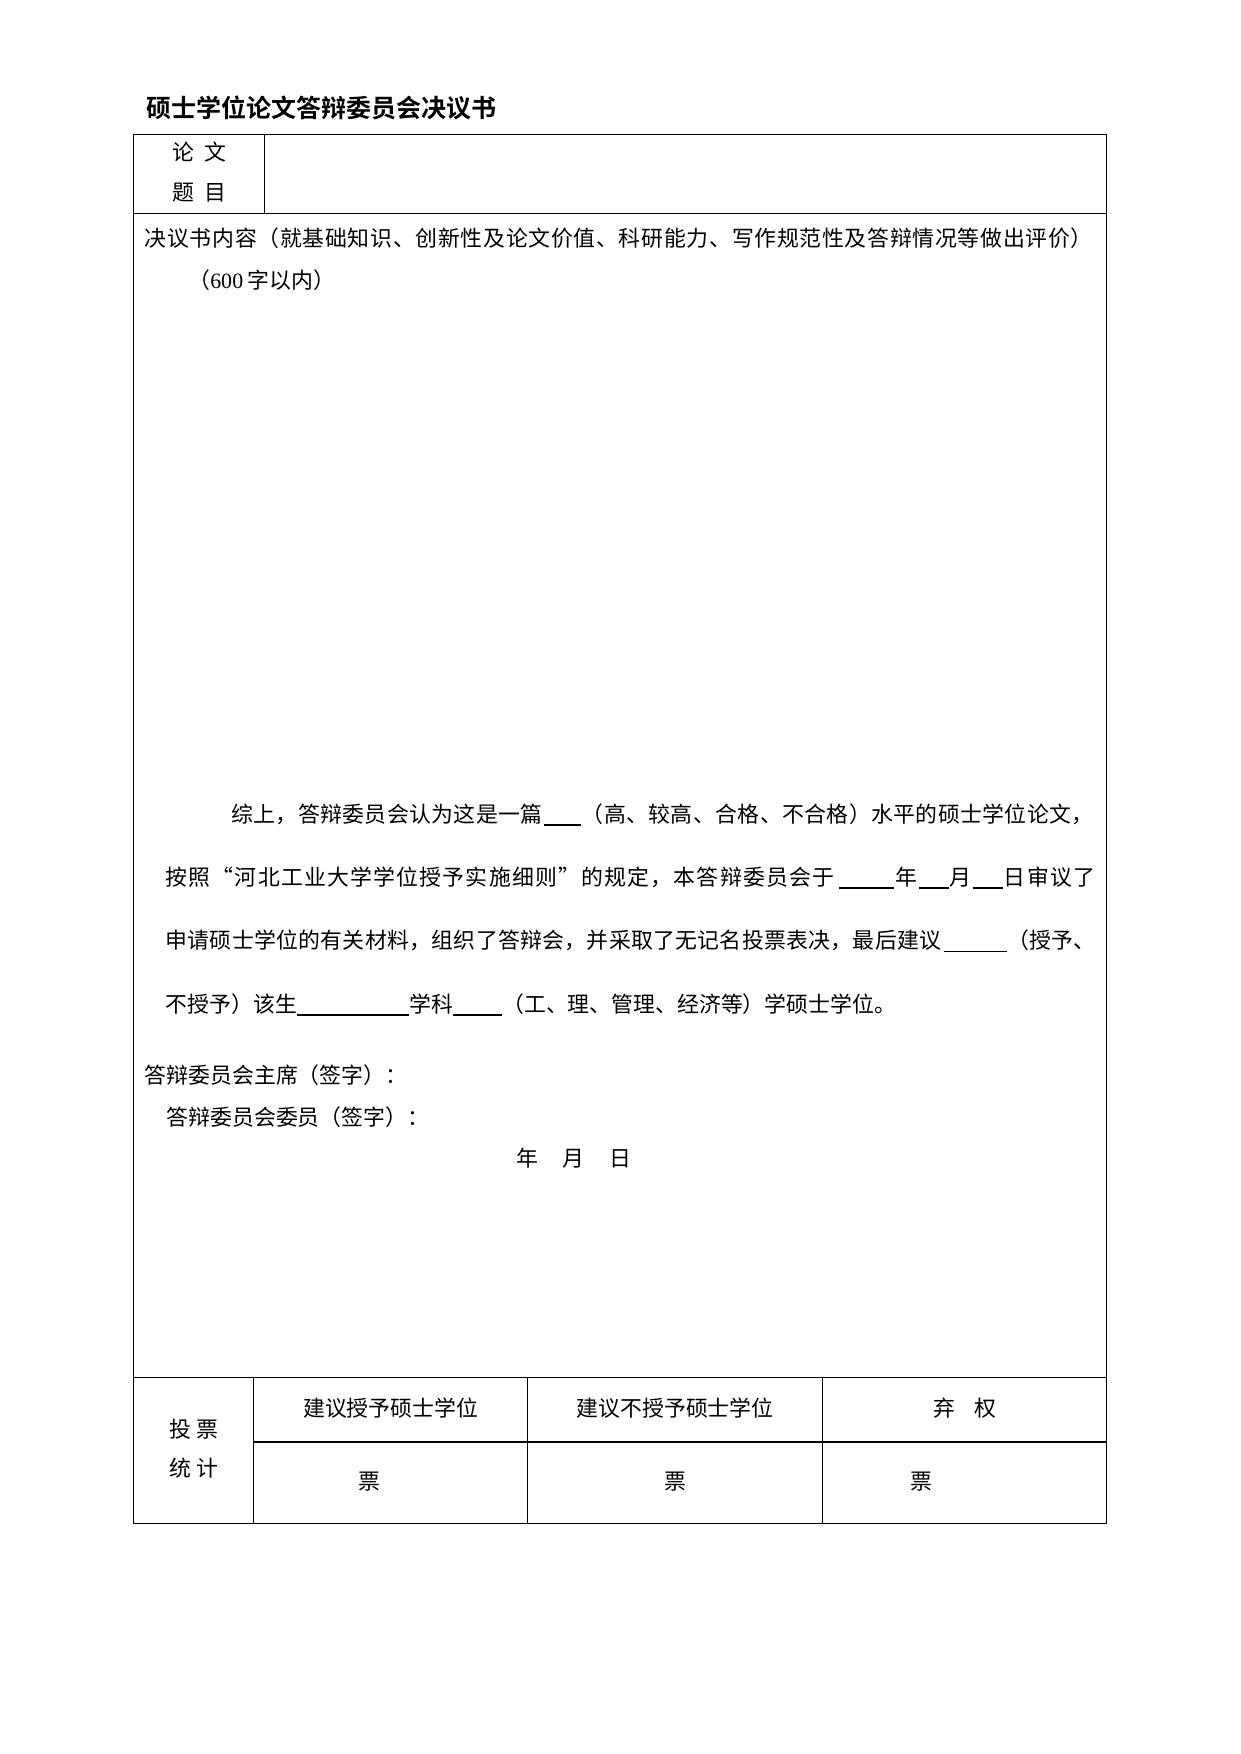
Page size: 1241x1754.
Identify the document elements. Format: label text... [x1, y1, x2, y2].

table_cell 决议书内容（就基础知识、创新性及论文价值、科研能力、写作规范性及答辩情况等做出评价）（600字以内） 综上，答辩委员会认为这是一篇 （高、较高、合格、不合格）水平的硕士学位论文，按照“河北工业大学学位授予实施细则”的规定，本答辩委员会于 年 月 日审议了 申请硕士学位的有关材料，组织了答辩会，并采取了无记名投票表决，最后建议 （授予、不授予）该生 学科 （工、理、管理、经济等）学硕士学位。 答辩委员会主席（签字）： 答辩委员会委员（签字）： 年 月 日 [134, 214, 1106, 1377]
table_cell 票 [528, 1443, 822, 1523]
table_cell 投 票 统 计 [134, 1378, 253, 1523]
table_header 论 文 题 目 [134, 135, 264, 212]
text 硕士学位论文答辩委员会决议书 [96, 89, 1165, 125]
table_cell 票 [254, 1443, 527, 1523]
table_cell 建议不授予硕士学位 [528, 1378, 822, 1441]
table_header [265, 135, 1106, 212]
table_cell 建议授予硕士学位 [254, 1378, 527, 1441]
table_cell 弃 权 [823, 1378, 1106, 1441]
table_cell 票 [823, 1443, 1106, 1523]
